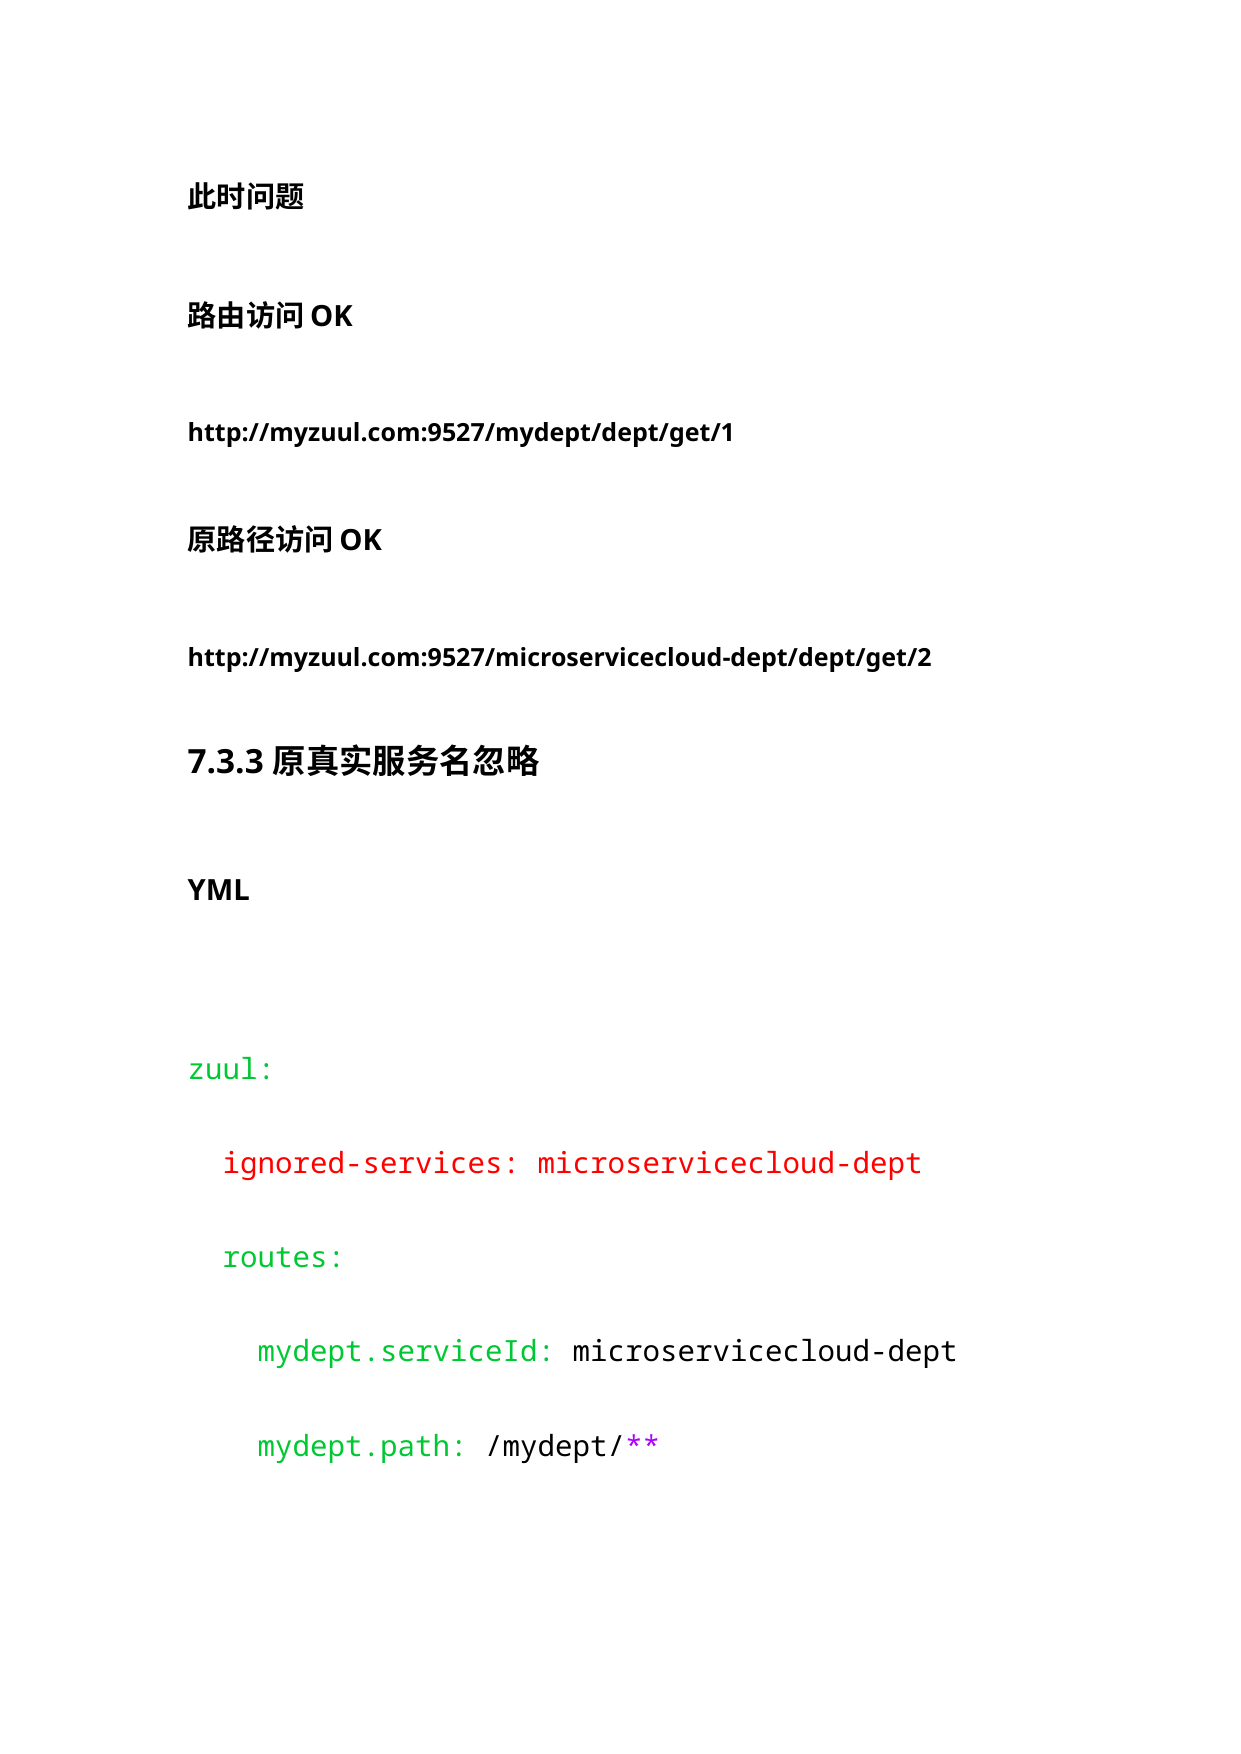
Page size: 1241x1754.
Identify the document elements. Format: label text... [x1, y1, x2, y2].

text mydept.serviceId: microservicecloud-dept [187, 1318, 1053, 1383]
text mydept.path: /mydept/** [187, 1412, 1053, 1477]
text routes: [187, 1224, 1053, 1289]
text 此时问题 [187, 162, 1053, 227]
text 路由访问OK [187, 281, 1053, 346]
text YML [187, 857, 1053, 922]
text ignored-services: microservicecloud-dept [187, 1130, 1053, 1195]
text zuul: [187, 1036, 1053, 1101]
text 原真实服务名忽略 [187, 727, 1053, 792]
text 原路径访问OK [187, 505, 1053, 570]
text http://myzuul.com:9527/microservicecloud-dept/dept/get/2 [187, 624, 1053, 689]
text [187, 400, 1053, 465]
